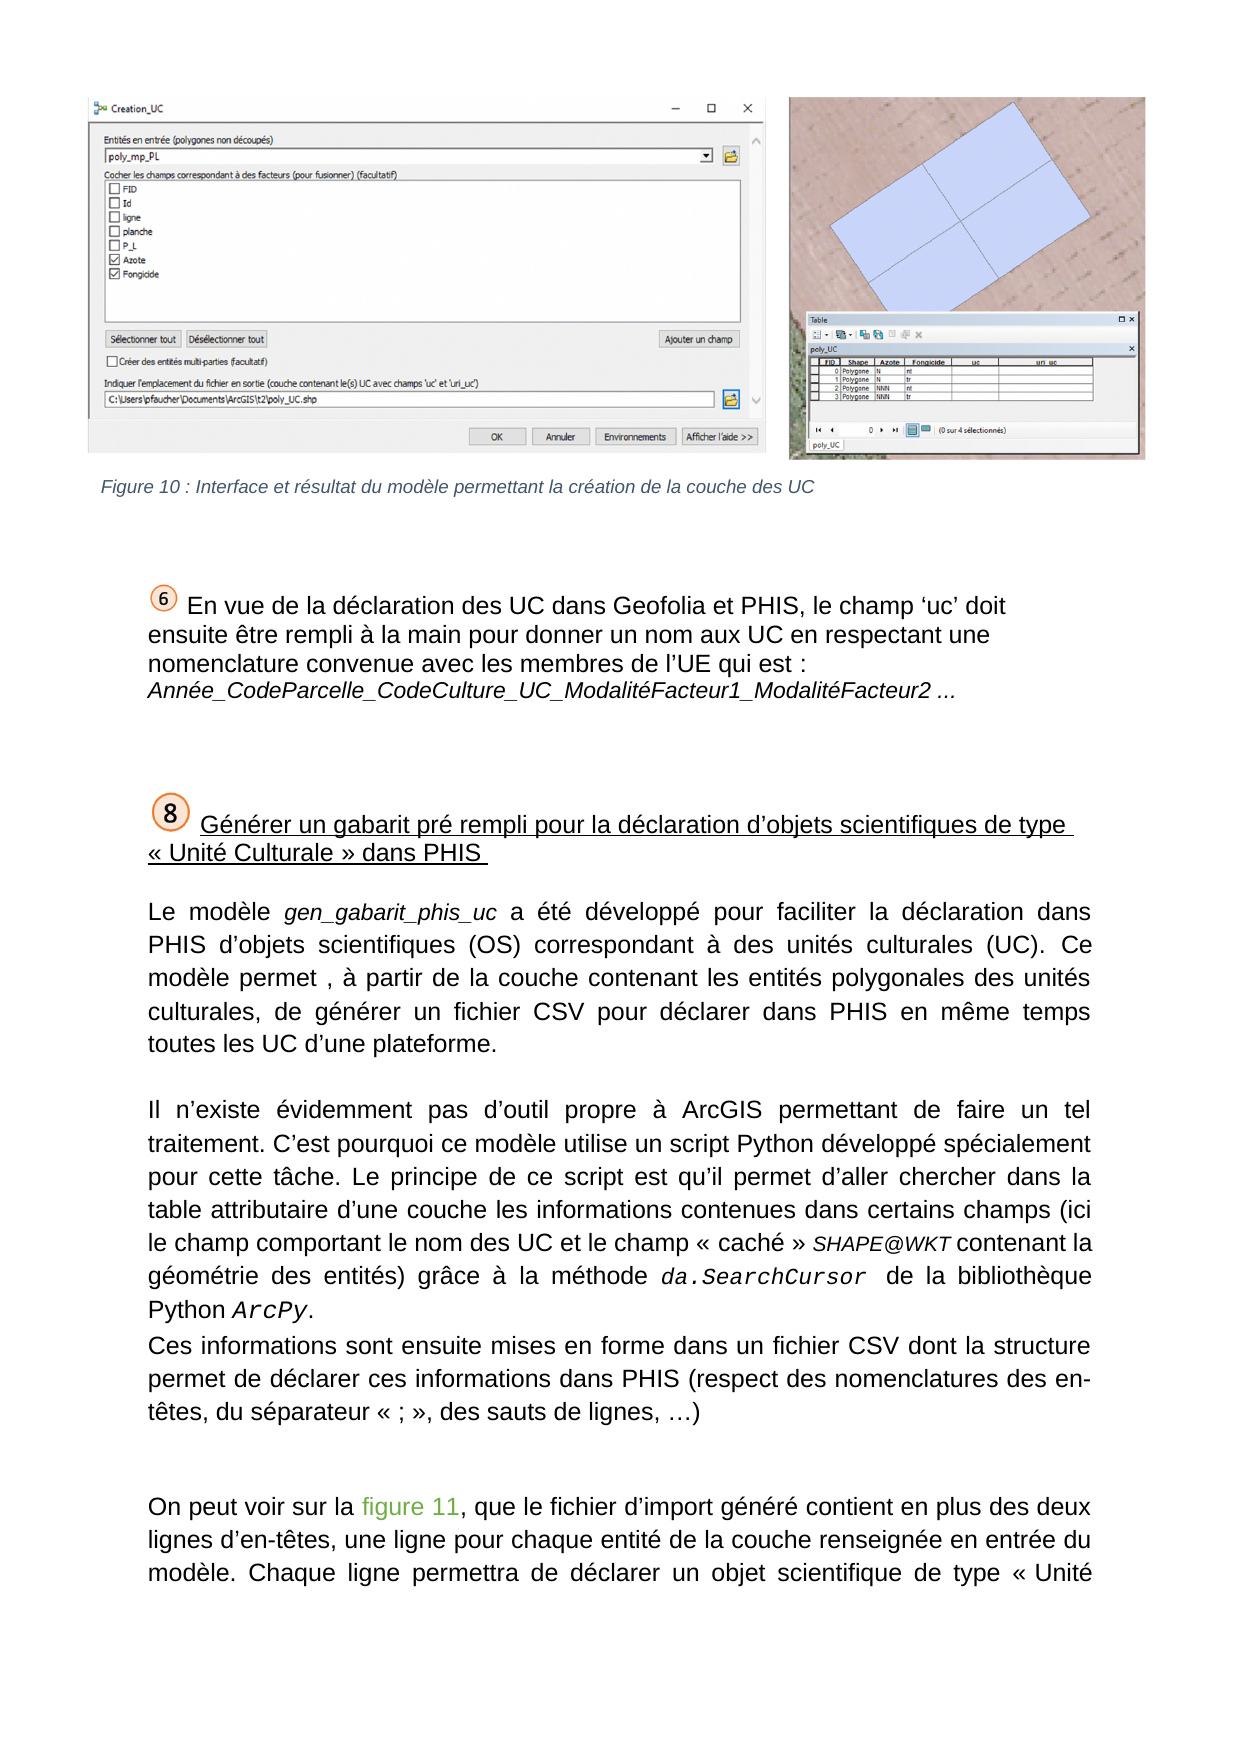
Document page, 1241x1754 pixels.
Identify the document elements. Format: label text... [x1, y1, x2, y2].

text En vue de la déclaration des UC dans Geofolia et PHIS, le champ ‘uc’ doit ensuite être rempli à la main pour donner un nom aux UC en respectant une nomenclature convenue avec les membres de l’UE qui est : Année_CodeParcelle_CodeCulture_UC_ModalitéFacteur1_ModalitéFacteur2 ... [148, 582, 1093, 704]
picture [147, 582, 180, 615]
text Générer un gabarit pré rempli pour la déclaration d’objets scientifiques de type « Unité Culturale » dans PHIS [148, 790, 1093, 867]
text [148, 1492, 1093, 1586]
picture [81, 85, 1153, 468]
text Ces informations sont ensuite mises en forme dans un fichier CSV dont la structure permet de déclarer ces informations dans PHIS (respect des nomenclatures des en-têtes, du séparateur « ; », des sauts de lignes, …) [148, 1331, 1093, 1426]
picture [147, 790, 193, 834]
text Il n’existe évidemment pas d’outil propre à ArcGIS permettant de faire un tel traitement. C’est pourquoi ce modèle utilise un script Python développé spécialement pour cette tâche. Le principe de ce script est qu’il permet d’aller chercher dans la table attributaire d’une couche les informations contenues dans certains champs (ici le champ comportant le nom des UC et le champ « caché » SHAPE@WKT contenant la géométrie des entités) grâce à la méthode da.SearchCursor de la bibliothèque Python ArcPy. [148, 1096, 1093, 1326]
text Le modèle gen_gabarit_phis_uc a été développé pour faciliter la déclaration dans PHIS d’objets scientifiques (OS) correspondant à des unités culturales (UC). Ce modèle permet , à partir de la couche contenant les entités polygonales des unités culturales, de générer un fichier CSV pour déclarer dans PHIS en même temps toutes les UC d’une plateforme. [148, 897, 1093, 1058]
